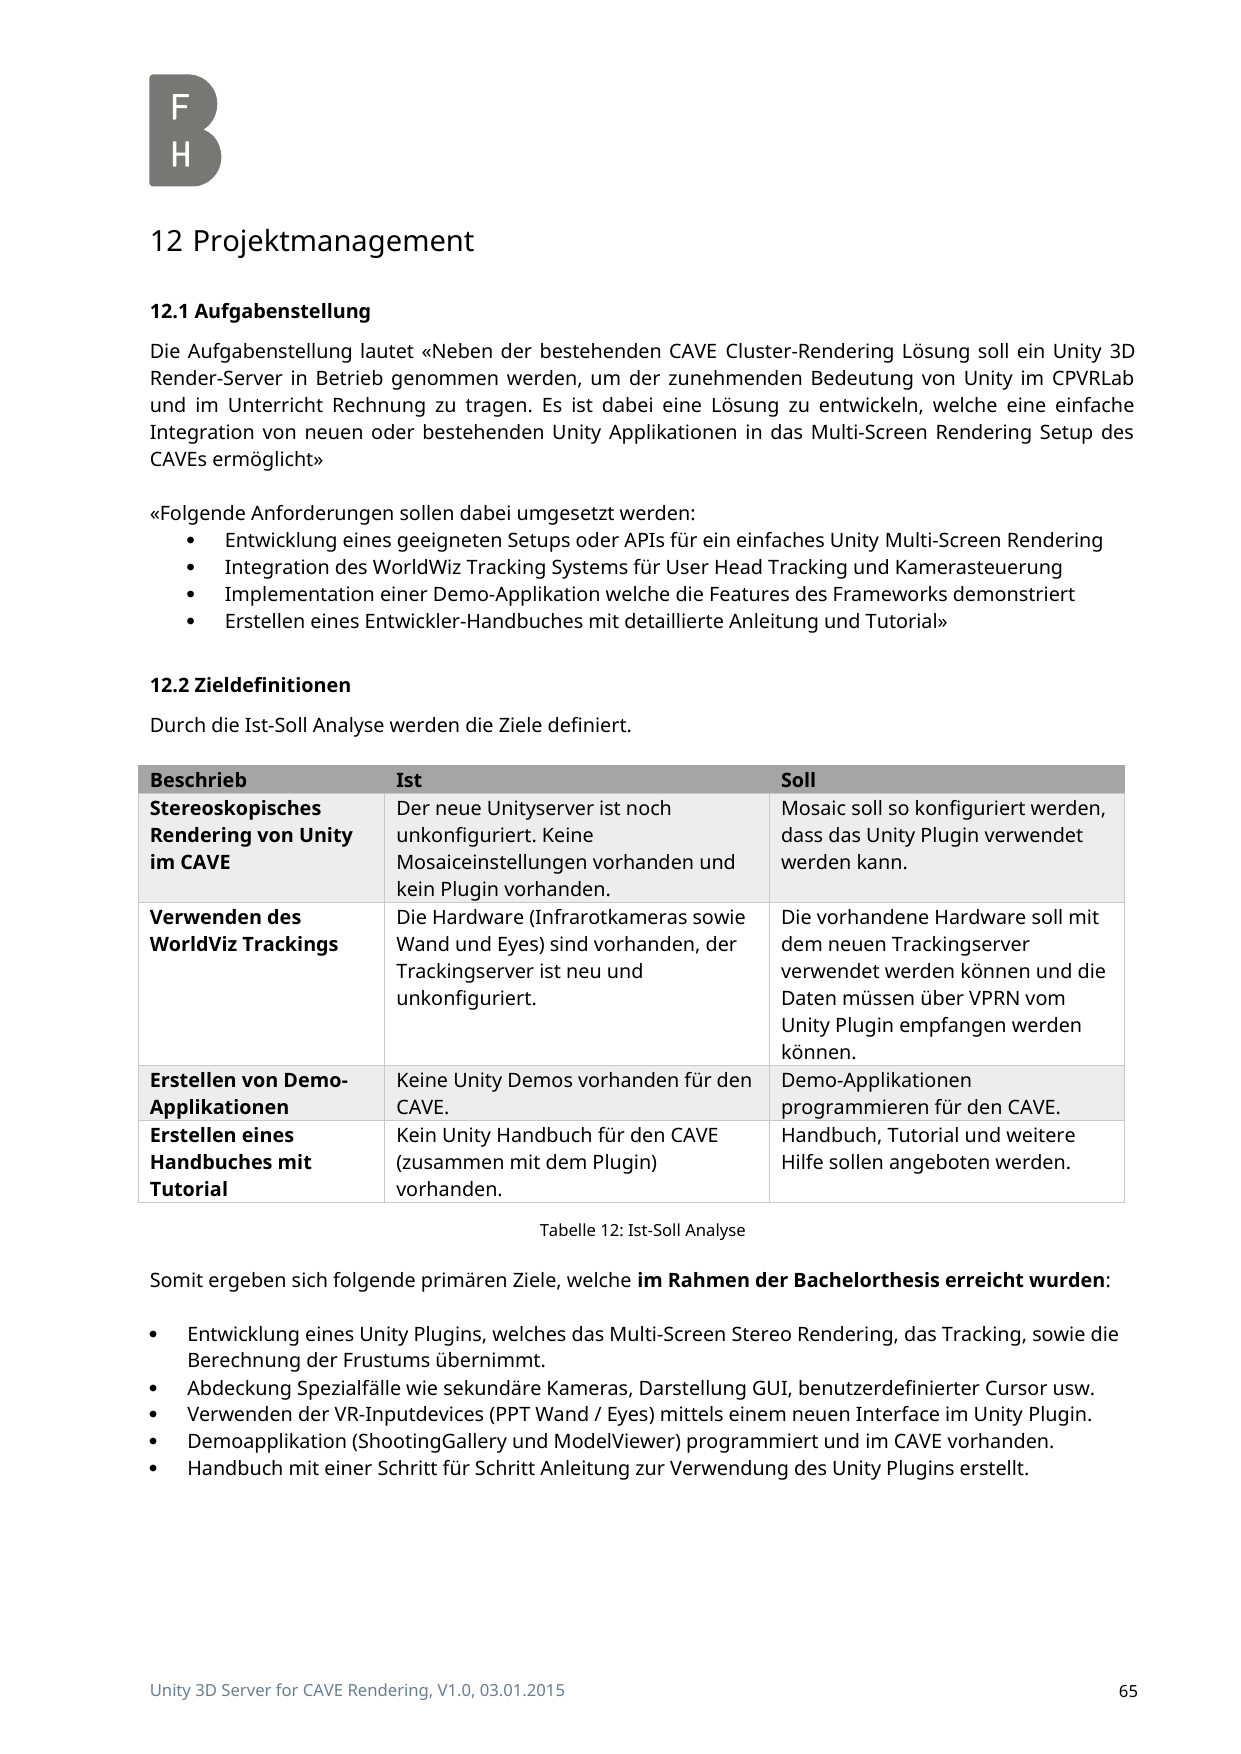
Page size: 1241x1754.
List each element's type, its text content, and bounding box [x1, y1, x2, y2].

table_cell Stereoskopisches Rendering von Unity im CAVE [139, 794, 384, 902]
table_header Soll [770, 766, 1124, 793]
table_cell Die vorhandene Hardware soll mit dem neuen Trackingserver verwendet werden können und die Daten müssen über VPRN vom Unity Plugin empfangen werden können. [770, 903, 1124, 1065]
table_cell Demo-Applikationen programmieren für den CAVE. [770, 1066, 1124, 1120]
list Entwicklung eines Unity Plugins, welches das Multi-Screen Stereo Rendering, das Tracking, sowie die Berechnung der Frustums übernimmt. [149, 1320, 1136, 1374]
list Verwenden der VR-Inputdevices (PPT Wand / Eyes) mittels einem neuen Interface im Unity Plugin. [149, 1401, 1136, 1428]
table_cell Mosaic soll so konfiguriert werden, dass das Unity Plugin verwendet werden kann. [770, 794, 1124, 902]
table_header Ist [385, 766, 769, 793]
table_cell Die Hardware (Infrarotkameras sowie Wand und Eyes) sind vorhanden, der Trackingserver ist neu und unkonfiguriert. [385, 903, 769, 1065]
text «Folgende Anforderungen sollen dabei umgesetzt werden: [149, 499, 1136, 526]
subtitle Aufgabenstellung [149, 298, 1136, 325]
text Durch die Ist-Soll Analyse werden die Ziele definiert. [149, 711, 1136, 738]
list Abdeckung Spezialfälle wie sekundäre Kameras, Darstellung GUI, benutzerdefinierter Cursor usw. [149, 1374, 1136, 1401]
list Erstellen eines Entwickler-Handbuches mit detaillierte Anleitung und Tutorial» [187, 607, 1136, 634]
table_cell Keine Unity Demos vorhanden für den CAVE. [385, 1066, 769, 1120]
table_cell Verwenden des WorldViz Trackings [139, 903, 384, 1065]
text Somit ergeben sich folgende primären Ziele, welche im Rahmen der Bachelorthesis erreicht wurden: [149, 1266, 1136, 1293]
list Demoapplikation (ShootingGallery und ModelViewer) programmiert und im CAVE vorhanden. [149, 1428, 1136, 1455]
list Implementation einer Demo-Applikation welche die Features des Frameworks demonstriert [187, 580, 1136, 607]
list Entwicklung eines geeigneten Setups oder APIs für ein einfaches Unity Multi-Screen Rendering [187, 526, 1136, 553]
table_cell Erstellen von Demo-Applikationen [139, 1066, 384, 1120]
subtitle Zieldefinitionen [149, 672, 1136, 698]
text Die Aufgabenstellung lautet «Neben der bestehenden CAVE Cluster-Rendering Lösung soll ein Unity 3D Render-Server in Betrieb genommen werden, um der zunehmenden Bedeutung von Unity im CPVRLab und im Unterricht Rechnung zu tragen. Es ist dabei eine Lösung zu entwickeln, welche eine einfache Integration von neuen oder bestehenden Unity Applikationen in das Multi-Screen Rendering Setup des CAVEs ermöglicht» [149, 337, 1136, 472]
table_cell Der neue Unityserver ist noch unkonfiguriert. Keine Mosaiceinstellungen vorhanden und kein Plugin vorhanden. [385, 794, 769, 902]
table_header Beschrieb [139, 766, 384, 793]
table_cell Handbuch, Tutorial und weitere Hilfe sollen angeboten werden. [770, 1121, 1124, 1202]
list Handbuch mit einer Schritt für Schritt Anleitung zur Verwendung des Unity Plugins erstellt. [149, 1455, 1136, 1482]
subtitle Projektmanagement [149, 221, 1136, 260]
table_cell Erstellen eines Handbuches mit Tutorial [139, 1121, 384, 1202]
list Integration des WorldWiz Tracking Systems für User Head Tracking und Kamerasteuerung [187, 553, 1136, 580]
table_cell Kein Unity Handbuch für den CAVE (zusammen mit dem Plugin) vorhanden. [385, 1121, 769, 1202]
